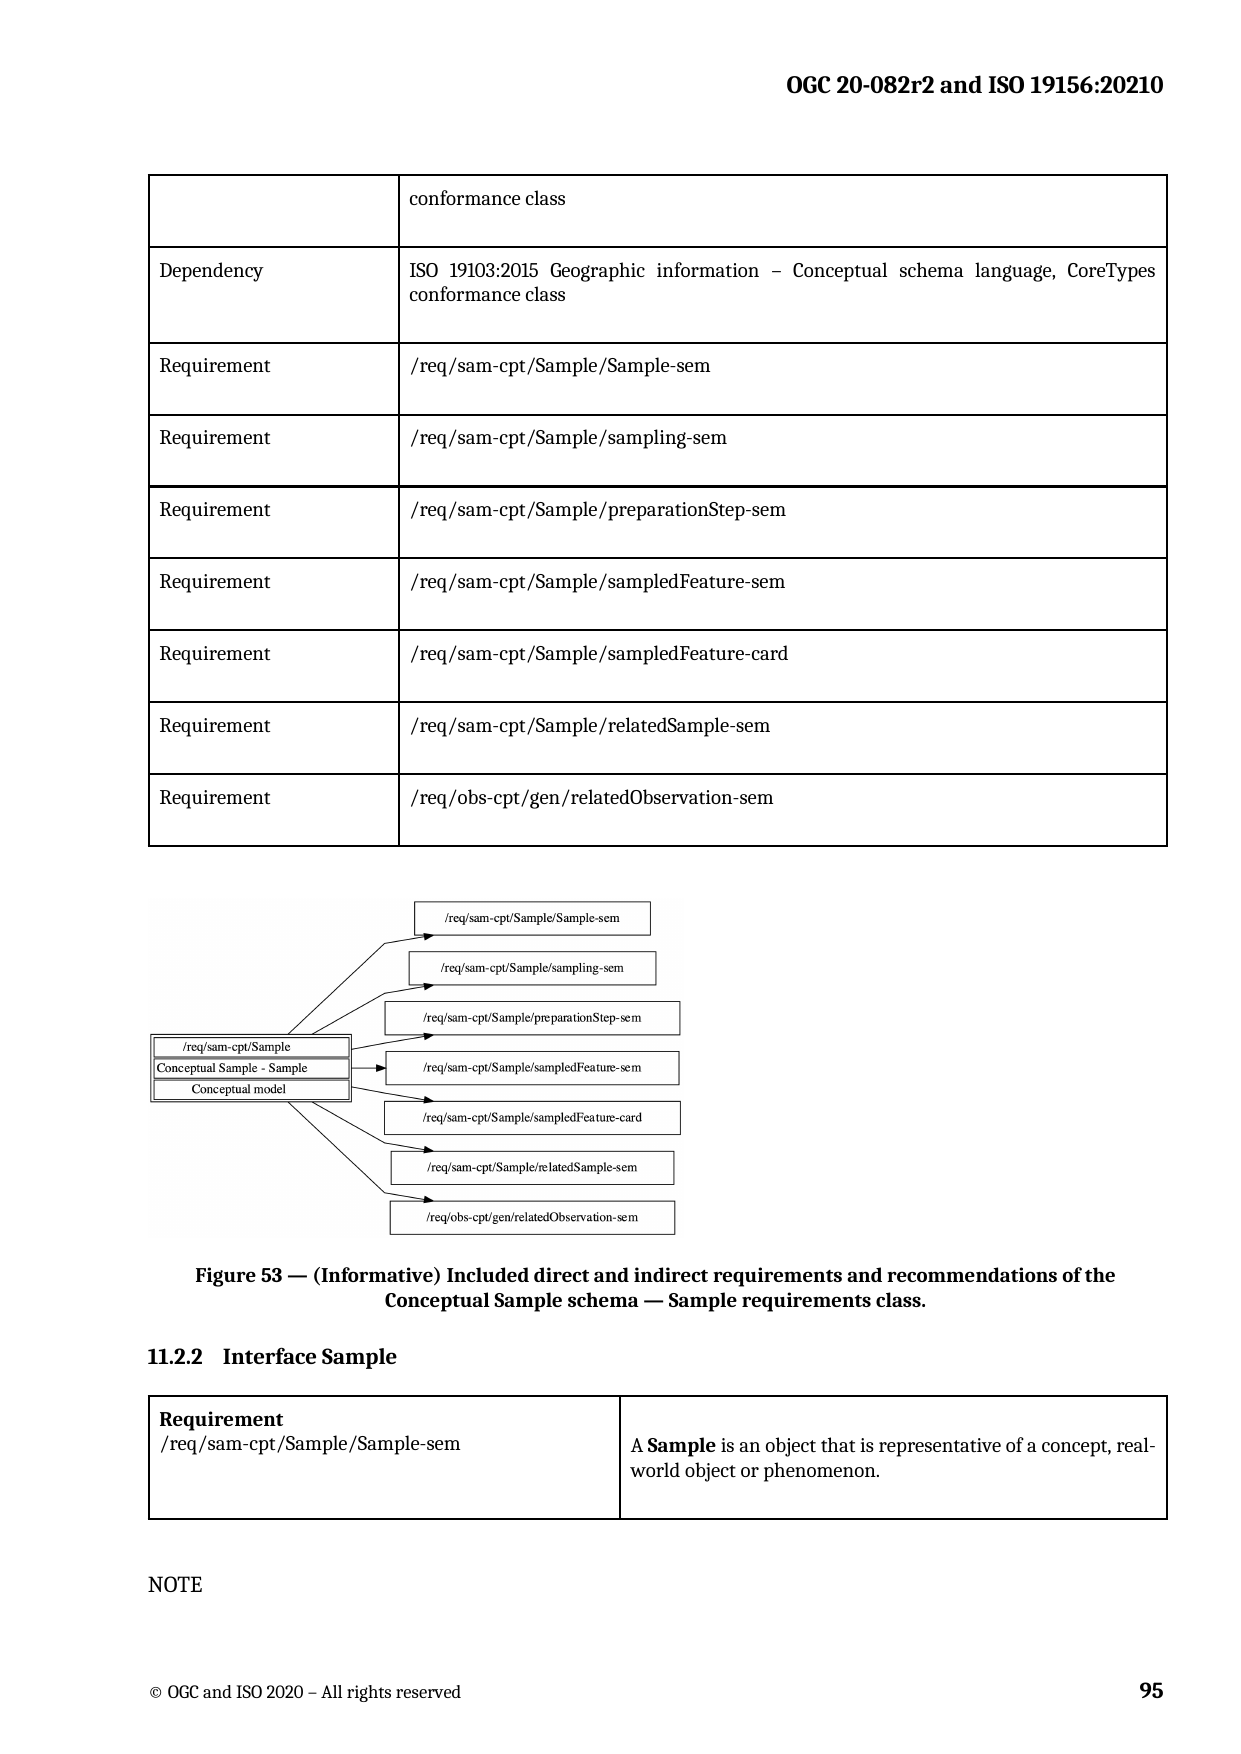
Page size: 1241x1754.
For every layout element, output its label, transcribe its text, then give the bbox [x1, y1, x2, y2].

text NOTE [148, 1571, 1163, 1598]
text Figure 53 — (Informative) Included direct and indirect requirements and recommendations of the Conceptual Sample schema — Sample requirements class. [148, 1262, 1163, 1312]
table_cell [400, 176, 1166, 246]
subtitle Interface Sample [148, 1344, 1163, 1370]
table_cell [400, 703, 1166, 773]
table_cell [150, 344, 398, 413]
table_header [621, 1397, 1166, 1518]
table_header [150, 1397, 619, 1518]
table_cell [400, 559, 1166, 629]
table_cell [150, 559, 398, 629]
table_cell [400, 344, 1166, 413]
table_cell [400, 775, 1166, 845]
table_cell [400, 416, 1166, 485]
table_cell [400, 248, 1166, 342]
picture [147, 898, 684, 1238]
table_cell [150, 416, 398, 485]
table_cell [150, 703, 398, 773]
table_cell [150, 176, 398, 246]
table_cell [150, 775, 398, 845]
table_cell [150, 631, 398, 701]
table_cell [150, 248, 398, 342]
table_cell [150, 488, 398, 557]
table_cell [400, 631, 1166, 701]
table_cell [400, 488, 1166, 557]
